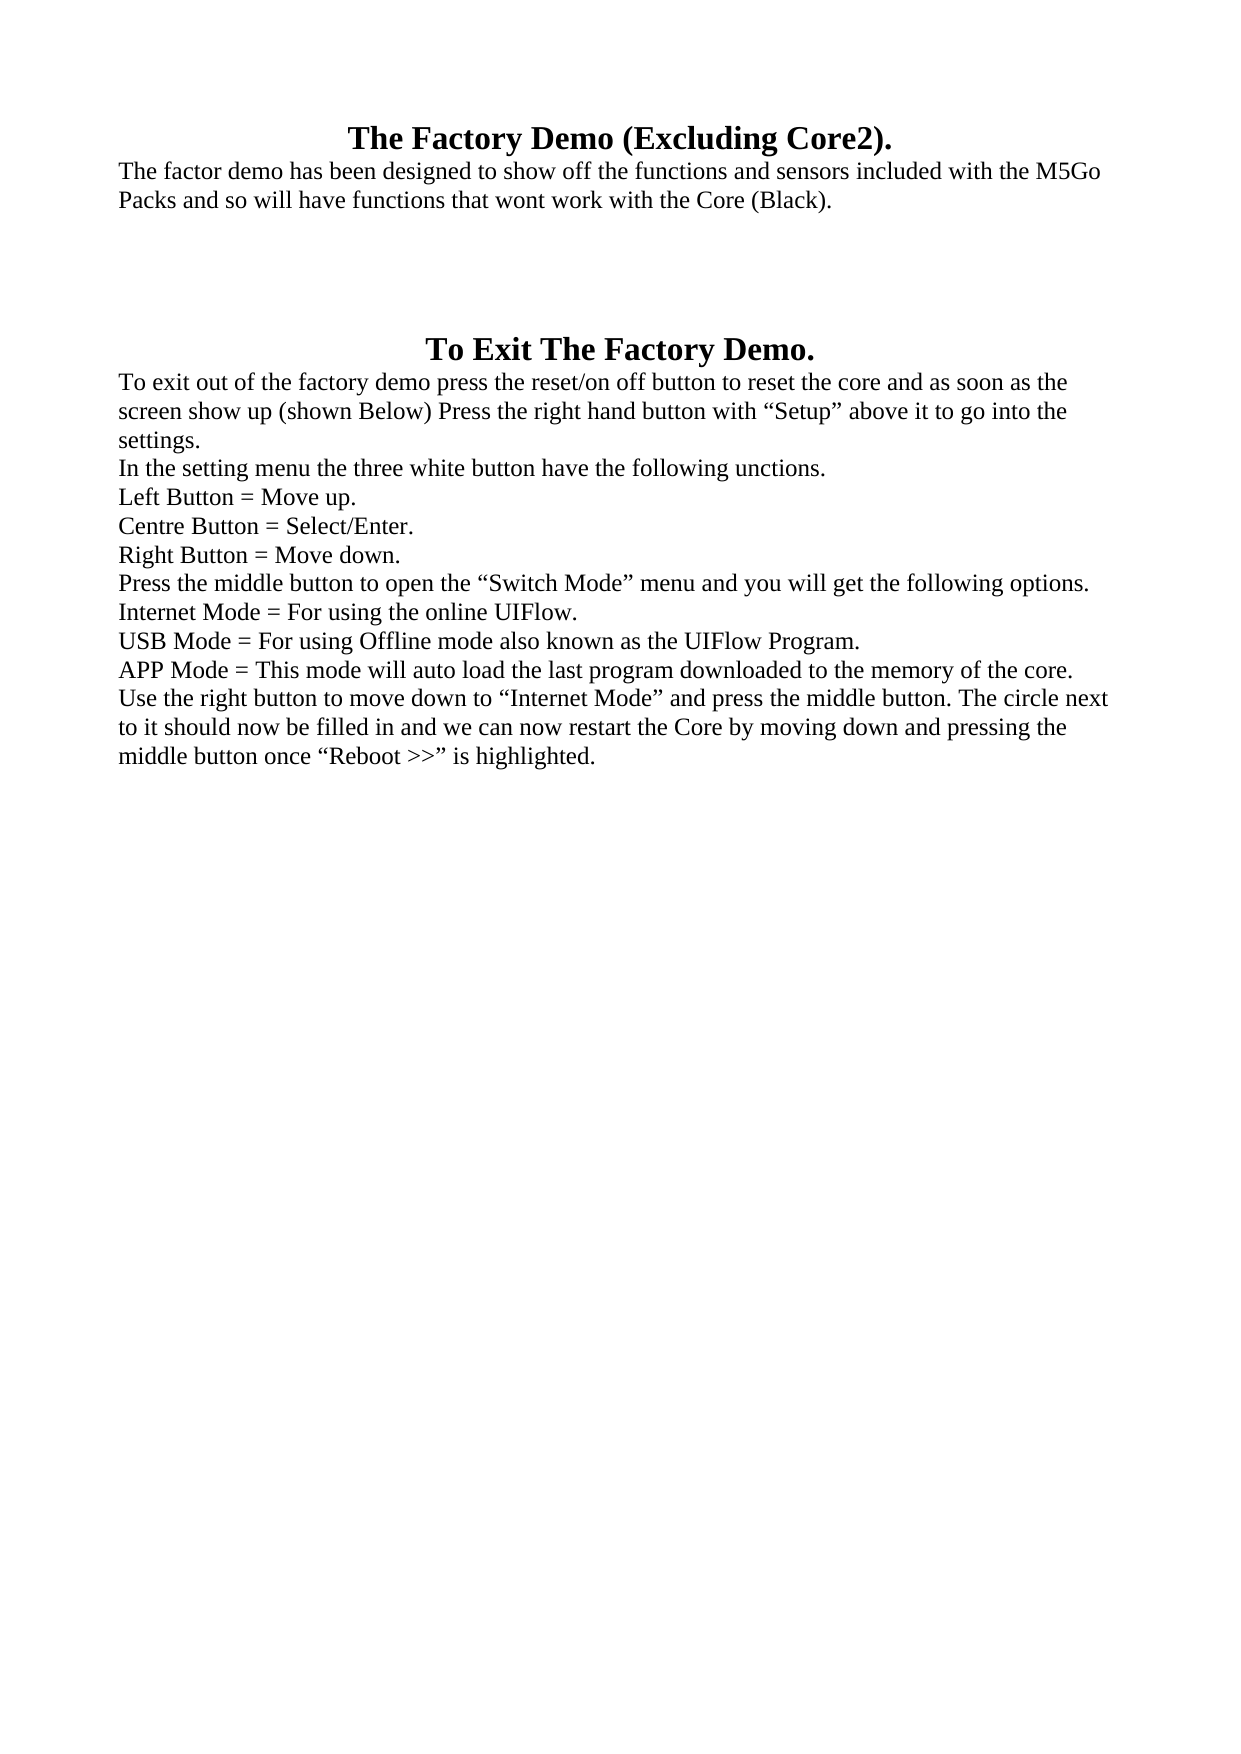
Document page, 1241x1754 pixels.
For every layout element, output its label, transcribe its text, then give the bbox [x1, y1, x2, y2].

text Use the right button to move down to “Internet Mode” and press the middle button. The circle next to it should now be filled in and we can now restart the Core by moving down and pressing the middle button once “Reboot >>” is highlighted. [118, 683, 1122, 770]
text Right Button = Move down. [118, 540, 1122, 568]
text APP Mode = This mode will auto load the last program downloaded to the memory of the core. [118, 655, 1122, 683]
text Left Button = Move up. [118, 482, 1122, 511]
text The factor demo has been designed to show off the functions and sensors included with the M5Go Packs and so will have functions that wont work with the Core (Black). [118, 156, 1122, 214]
text Internet Mode = For using the online UIFlow. [118, 597, 1122, 626]
subtitle To Exit The Factory Demo. [118, 329, 1122, 367]
text Press the middle button to open the “Switch Mode” menu and you will get the following options. [118, 568, 1122, 597]
text USB Mode = For using Offline mode also known as the UIFlow Program. [118, 626, 1122, 655]
subtitle The Factory Demo (Excluding Core2). [118, 118, 1122, 156]
text Centre Button = Select/Enter. [118, 511, 1122, 540]
text In the setting menu the three white button have the following unctions. [118, 453, 1122, 482]
text To exit out of the factory demo press the reset/on off button to reset the core and as soon as the screen show up (shown Below) Press the right hand button with “Setup” above it to go into the settings. [118, 367, 1122, 453]
